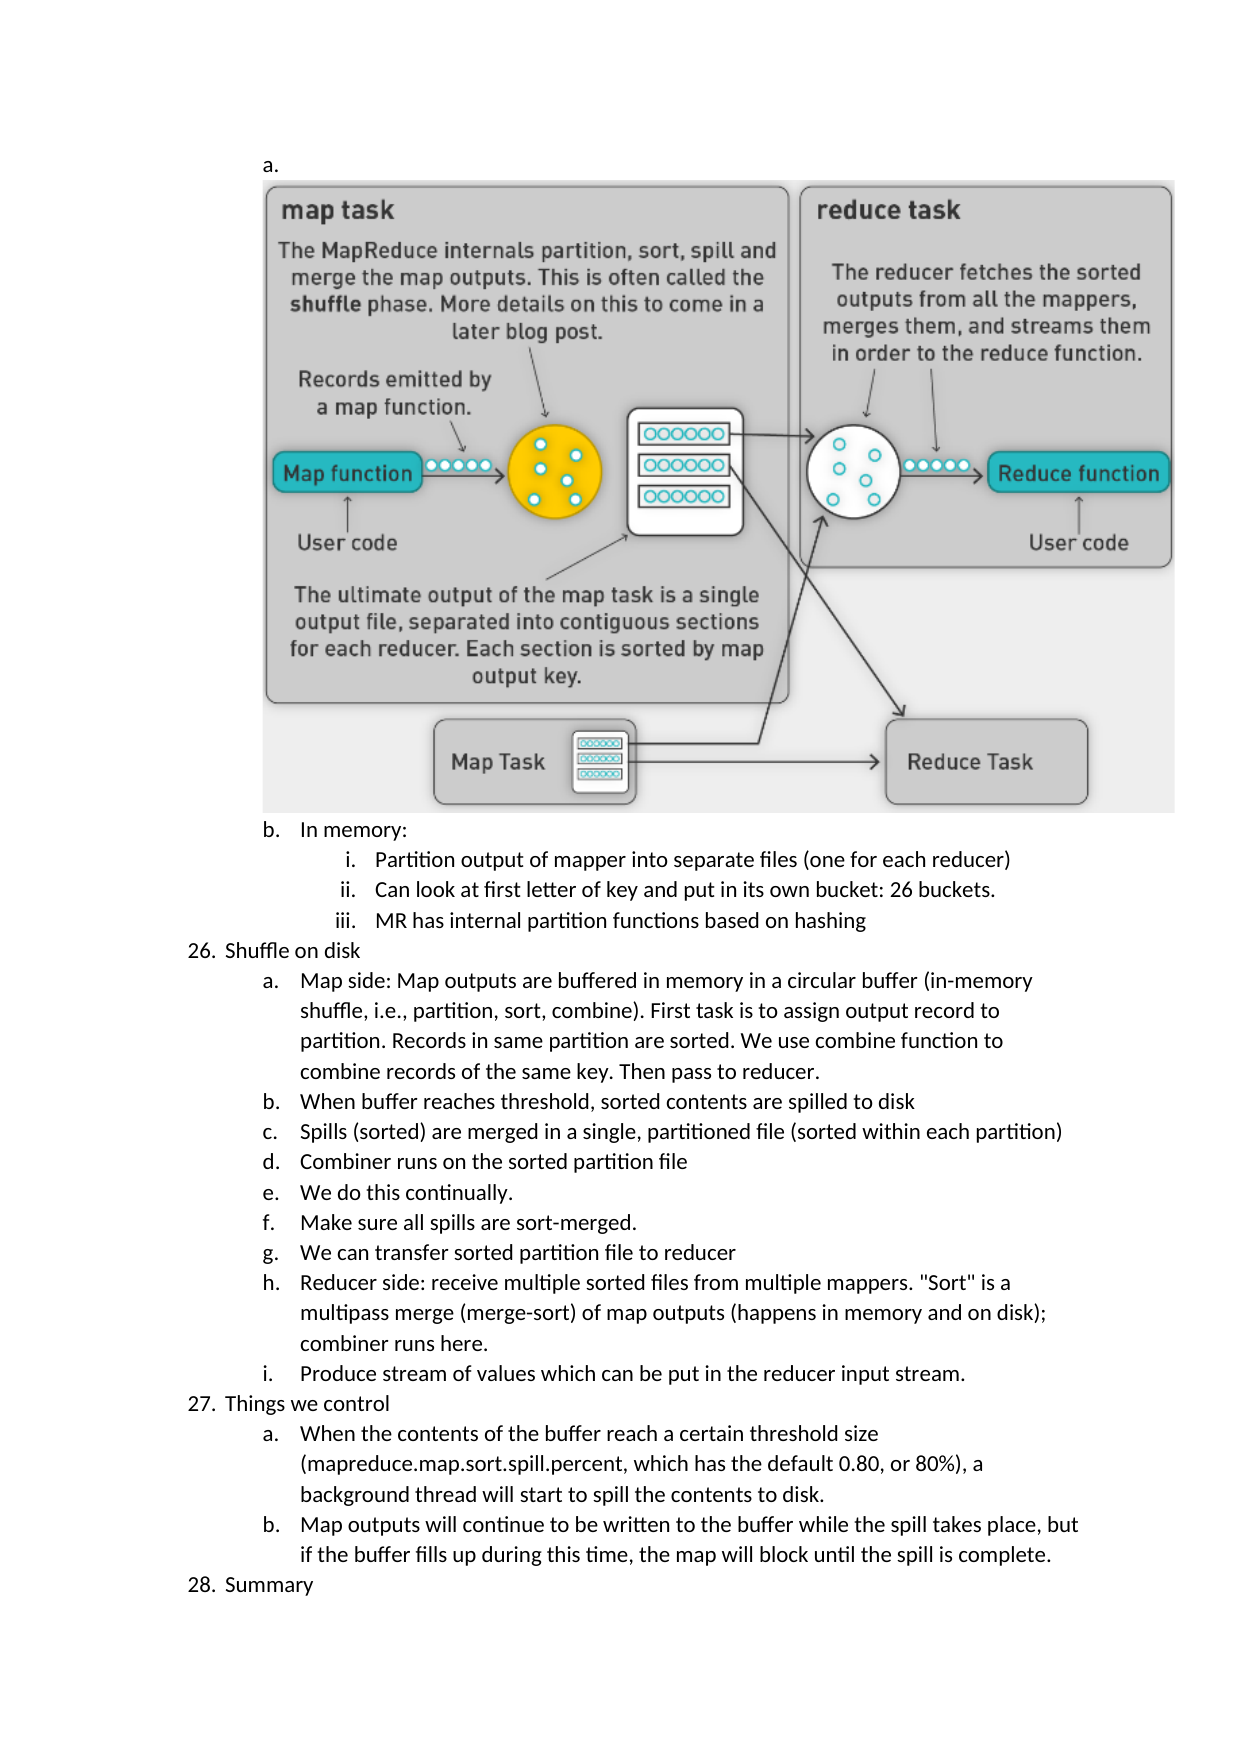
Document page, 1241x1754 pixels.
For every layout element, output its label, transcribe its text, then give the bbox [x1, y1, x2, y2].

list Combiner runs on the sorted partition file [262, 1147, 1090, 1176]
picture [262, 180, 1175, 813]
list We can transfer sorted partition file to reducer [262, 1238, 1090, 1266]
list MR has internal partition functions based on hashing [356, 906, 1090, 934]
list In memory: [262, 815, 1090, 843]
list Shuffle on disk [187, 936, 1090, 964]
list Can look at first letter of key and put in its own bucket: 26 buckets. [356, 876, 1090, 904]
list Make sure all spills are sort-merged. [262, 1208, 1090, 1236]
list Partition output of mapper into separate files (one for each reducer) [356, 845, 1090, 873]
list Spills (sorted) are merged in a single, partitioned file (sorted within each partition) [262, 1117, 1090, 1145]
list When the contents of the buffer reach a certain threshold size (mapreduce.map.sort.spill.percent, which has the default 0.80, or 80%), a background thread will start to spill the contents to disk. [262, 1419, 1090, 1508]
list Produce stream of values which can be put in the reducer input stream. [262, 1359, 1090, 1387]
list Summary [187, 1570, 1090, 1598]
list When buffer reaches threshold, sorted contents are spilled to disk [262, 1087, 1090, 1115]
list Map outputs will continue to be written to the buffer while the spill takes place, but if the buffer fills up during this time, the map will block until the spill is complete. [262, 1510, 1090, 1568]
list Reducer side: receive multiple sorted files from multiple mappers. "Sort" is a multipass merge (merge-sort) of map outputs (happens in memory and on disk); combiner runs here. [262, 1268, 1090, 1357]
list Things we control [187, 1389, 1090, 1417]
list Map side: Map outputs are buffered in memory in a circular buffer (in-memory shuffle, i.e., partition, sort, combine). First task is to assign output record to partition. Records in same partition are sorted. We use combine function to combine records of the same key. Then pass to reducer. [262, 966, 1090, 1085]
list We do this continually. [262, 1178, 1090, 1206]
